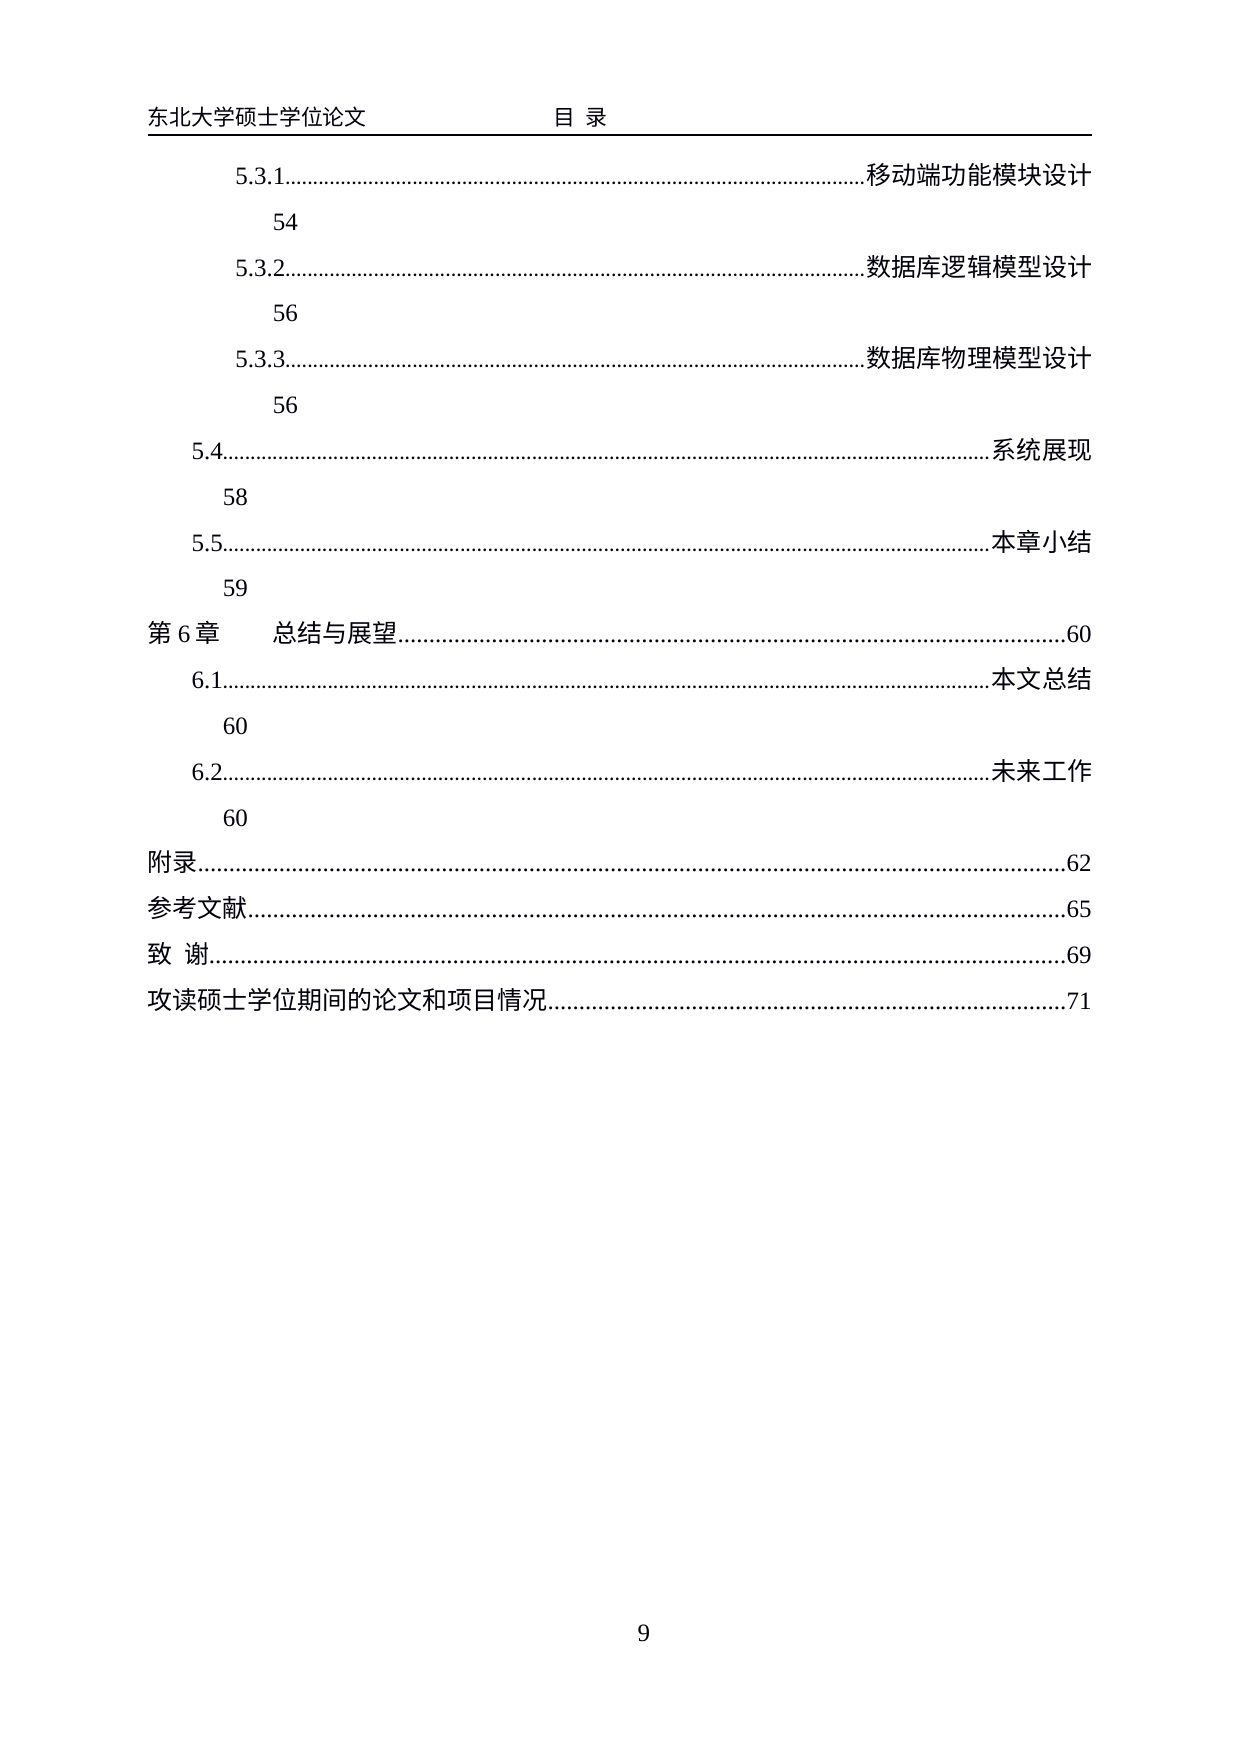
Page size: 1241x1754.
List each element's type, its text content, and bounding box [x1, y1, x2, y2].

text 6.1 本文总结 60 [191, 652, 1092, 743]
text 攻读硕士学位期间的论文和项目情况 71 [148, 973, 1092, 1018]
text 5.3.1 移动端功能模块设计 54 [235, 148, 1092, 239]
text 5.4 系统展现 58 [191, 423, 1092, 514]
text 6.2 未来工作 60 [191, 743, 1092, 835]
text 附录 62 [148, 835, 1092, 881]
text 第6章 总结与展望 60 [148, 606, 1092, 652]
text 5.3.3 数据库物理模型设计 56 [235, 331, 1092, 423]
text 5.5 本章小结 59 [191, 514, 1092, 606]
text 致 谢 69 [148, 927, 1092, 973]
text 5.3.2 数据库逻辑模型设计 56 [235, 239, 1092, 331]
text 参考文献 65 [148, 881, 1092, 927]
